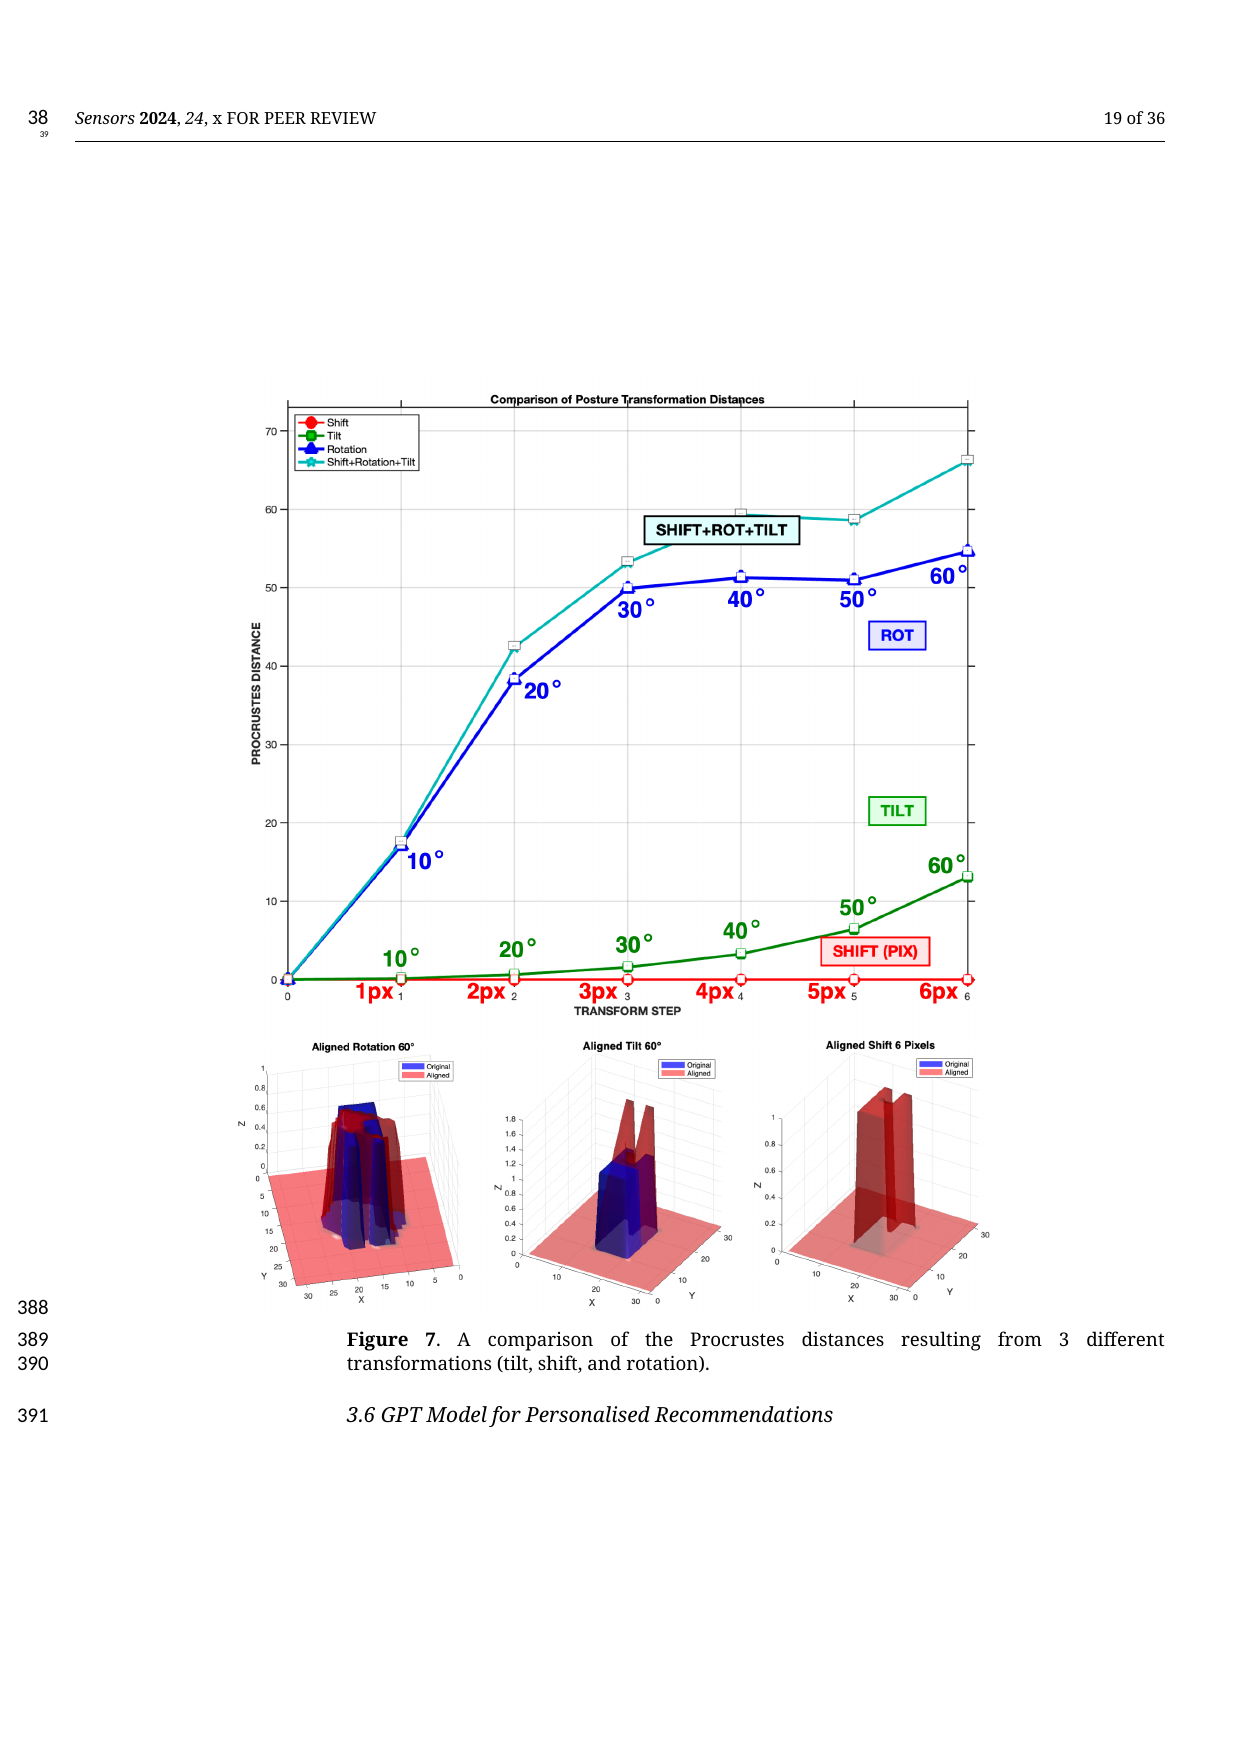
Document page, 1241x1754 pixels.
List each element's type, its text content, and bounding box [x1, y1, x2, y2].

picture [216, 373, 1024, 1315]
subtitle 3.6 GPT Model for Personalised Recommendations [347, 1401, 1165, 1428]
text Figure 7. A comparison of the Procrustes distances resulting from 3 different transformations (tilt, shift, and rotation). [347, 1327, 1165, 1376]
